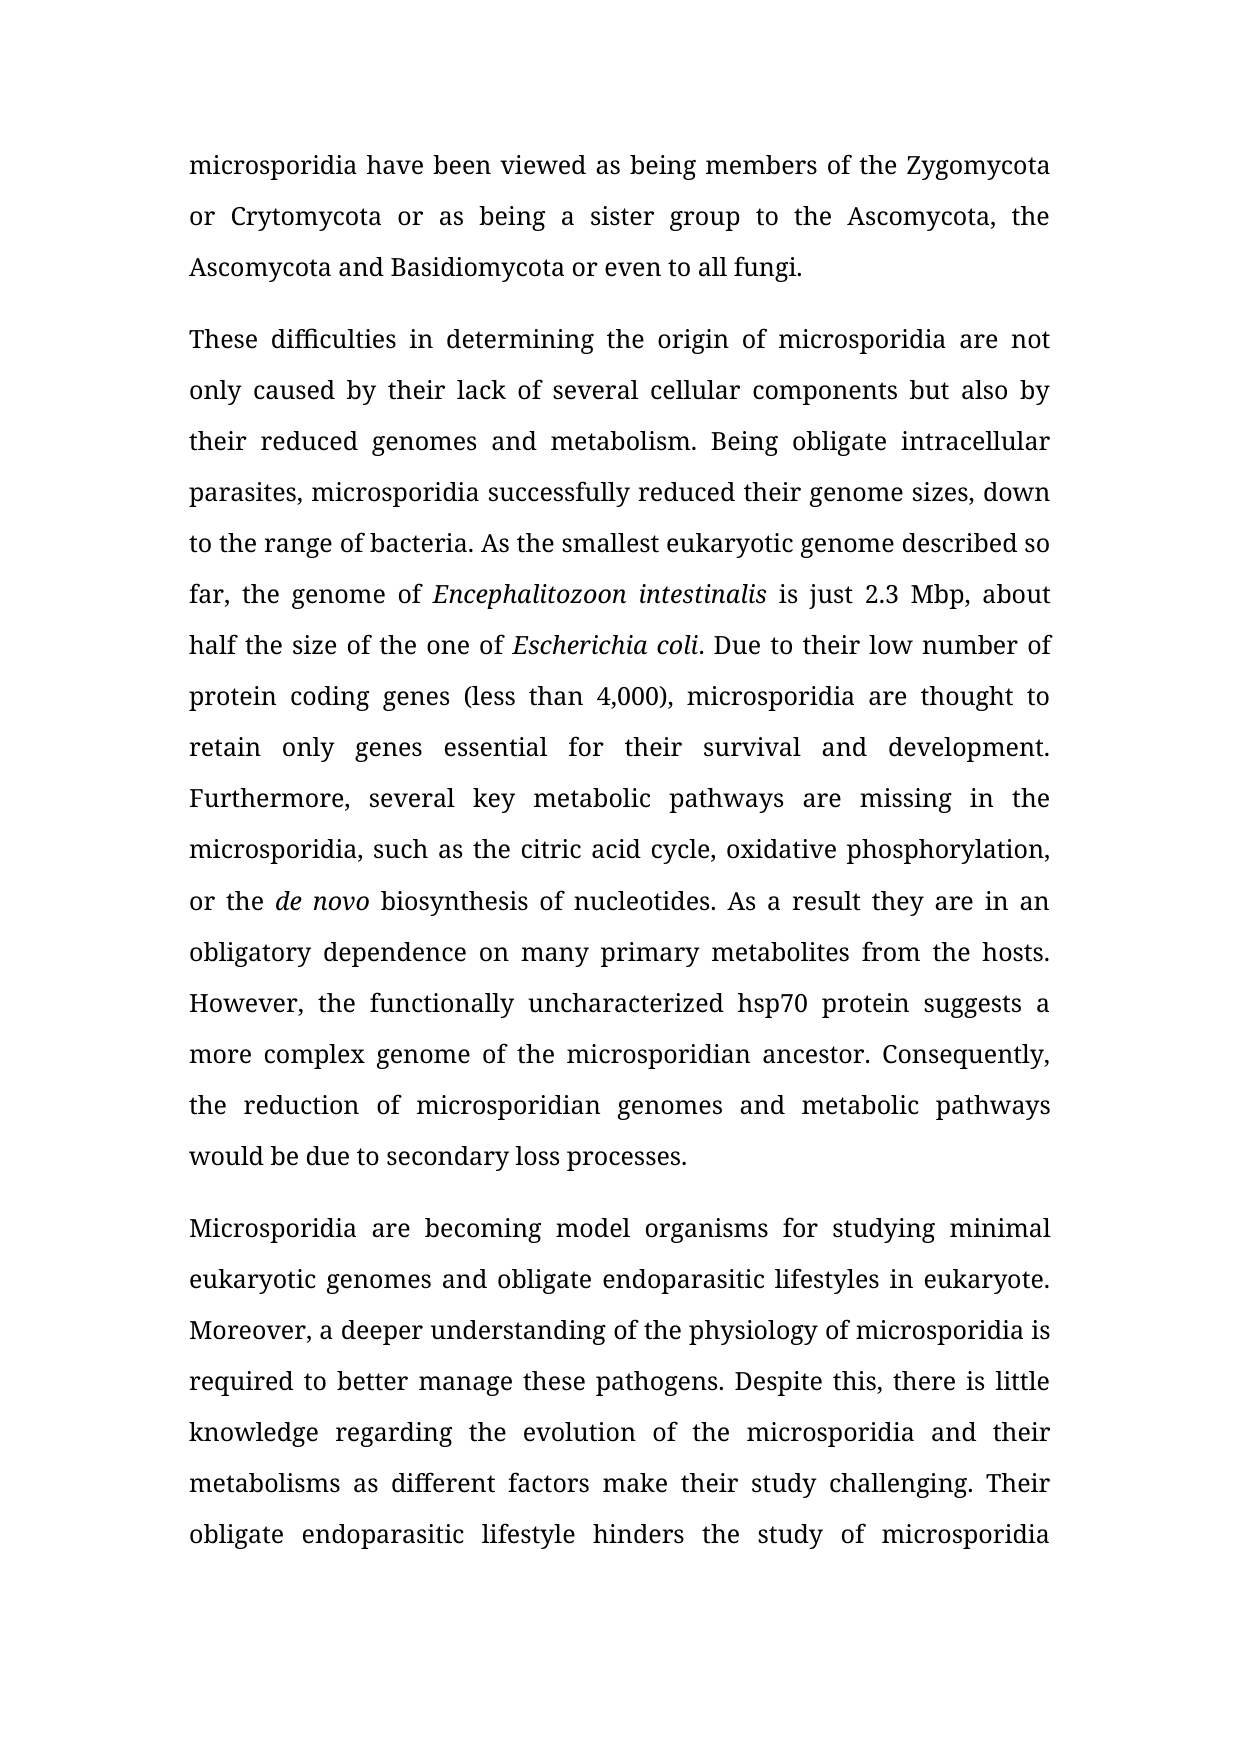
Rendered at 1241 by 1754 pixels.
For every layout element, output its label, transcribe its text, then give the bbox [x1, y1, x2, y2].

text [189, 1210, 1051, 1551]
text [189, 148, 1051, 284]
text These difficulties in determining the origin of microsporidia are not only caused by their lack of several cellular components but also by their reduced genomes and metabolism. Being obligate intracellular parasites, microsporidia successfully reduced their genome sizes, down to the range of bacteria. As the smallest eukaryotic genome described so far, the genome of Encephalitozoon intestinalis is just 2.3 Mbp, about half the size of the one of Escherichia coli. Due to their low number of protein coding genes (less than 4,000), microsporidia are thought to retain only genes essential for their survival and development. Furthermore, several key metabolic pathways are missing in the microsporidia, such as the citric acid cycle, oxidative phosphorylation, or the de novo biosynthesis of nucleotides. As a result they are in an obligatory dependence on many primary metabolites from the hosts. However, the functionally uncharacterized hsp70 protein suggests a more complex genome of the microsporidian ancestor. Consequently, the reduction of microsporidian genomes and metabolic pathways would be due to secondary loss processes. [189, 322, 1051, 1172]
